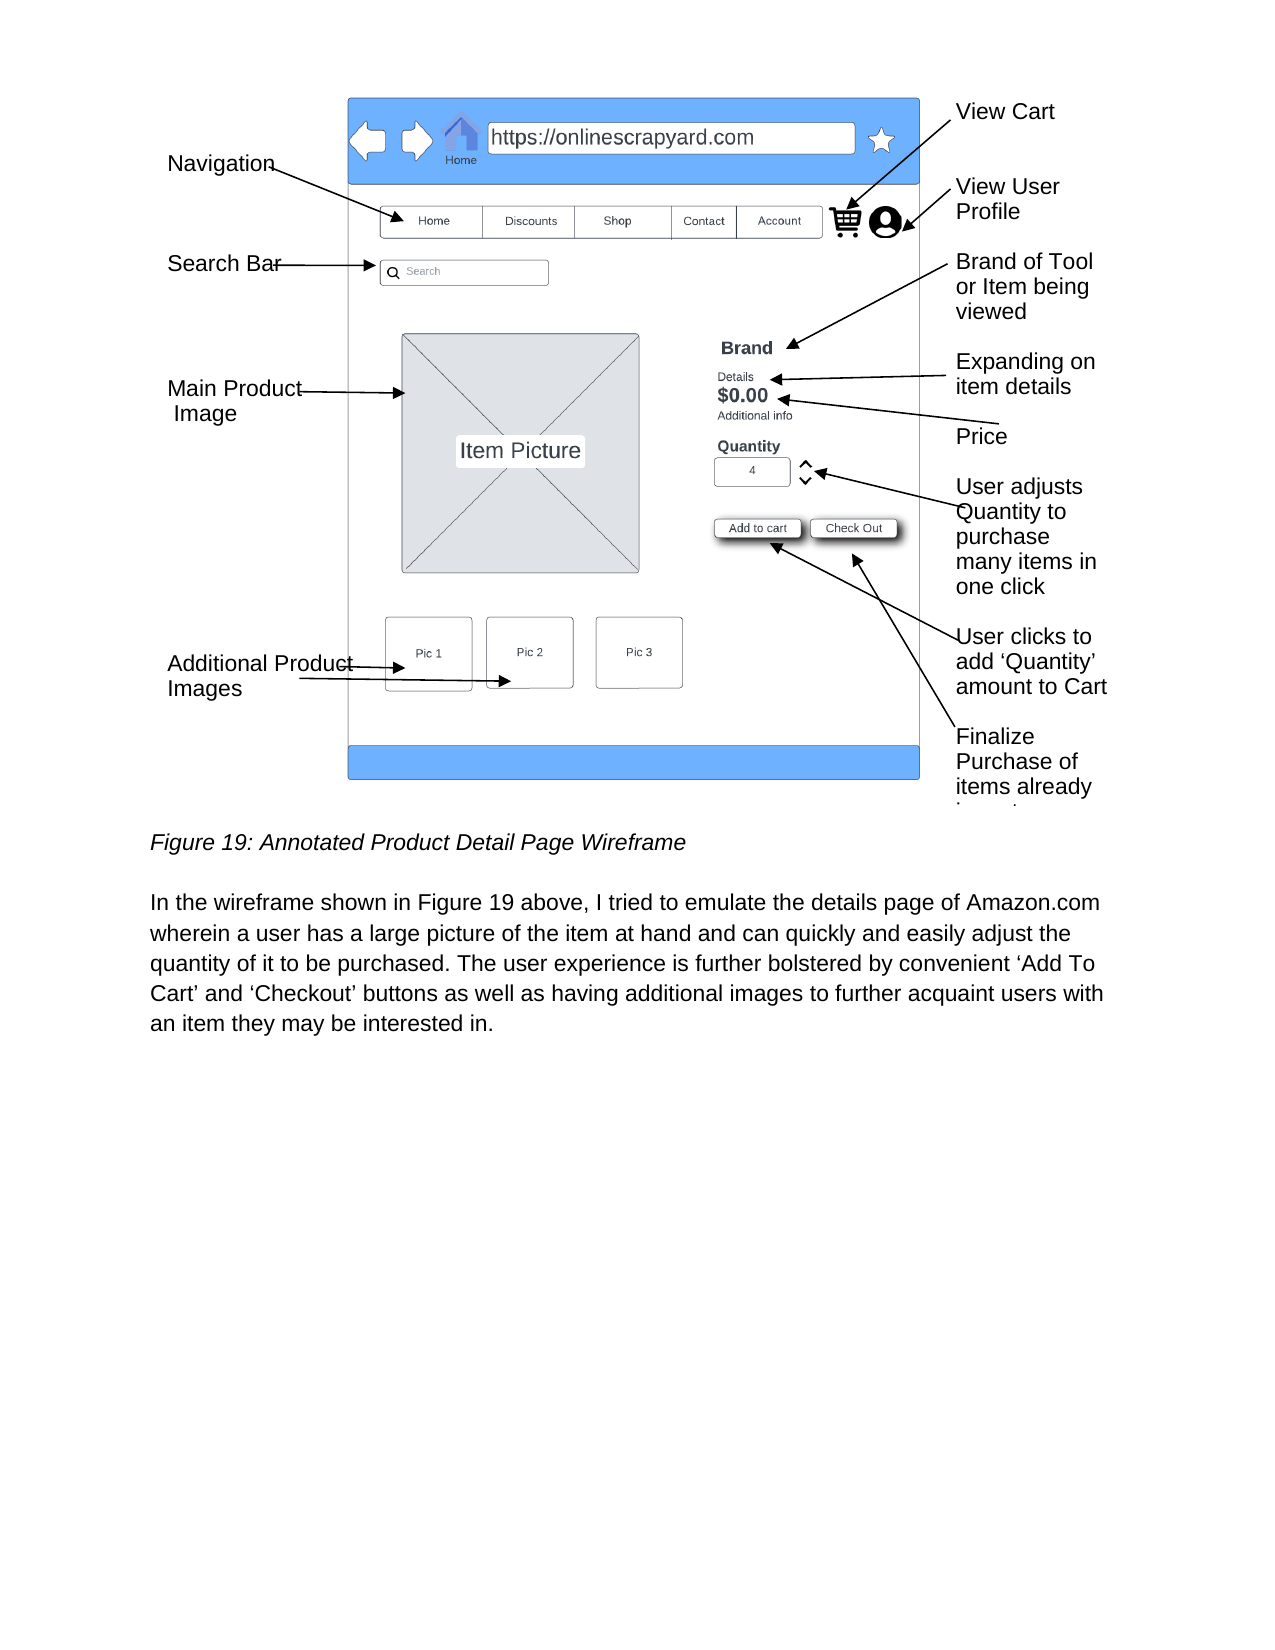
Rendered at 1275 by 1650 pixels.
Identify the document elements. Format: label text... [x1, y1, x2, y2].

text Figure 19: Annotated Product Detail Page Wireframe [150, 829, 1125, 855]
text In the wireframe shown in Figure 19 above, I tried to emulate the details page of Amazon.com wherein a user has a large picture of the item at hand and can quickly and easily adjust the quantity of it to be purchased. The user experience is further bolstered by convenient ‘Add To Cart’ and ‘Checkout’ buttons as well as having additional images to further acquaint users with an item they may be interested in. [150, 889, 1125, 1037]
picture [326, 76, 941, 801]
picture [883, 603, 941, 700]
